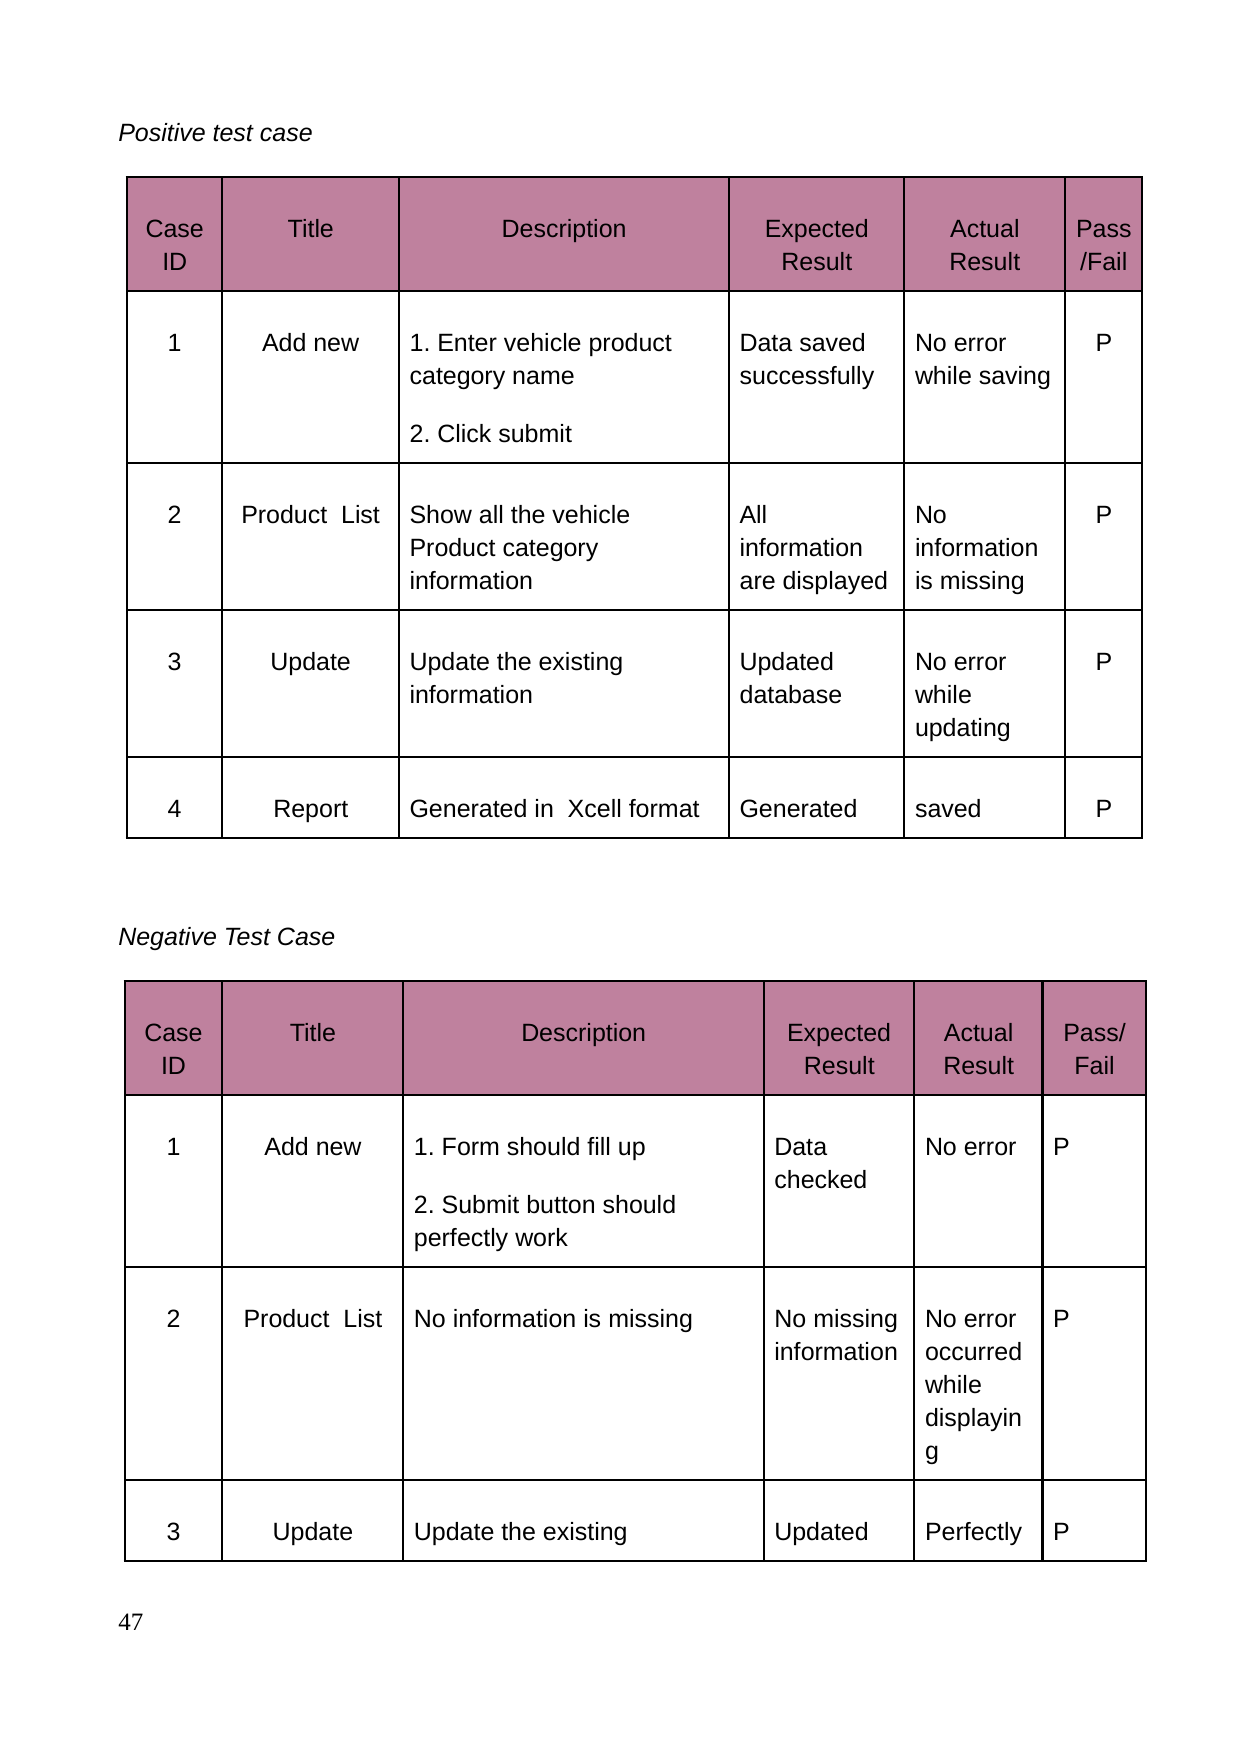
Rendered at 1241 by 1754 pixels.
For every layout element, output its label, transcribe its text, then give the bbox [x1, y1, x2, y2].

table_cell Show all the vehicle Product category information [400, 464, 728, 609]
table_header Description [404, 982, 763, 1094]
table_cell No missing information [765, 1268, 913, 1479]
table_header Description [400, 178, 728, 290]
table_cell P [1044, 1268, 1145, 1479]
table_cell P [1066, 292, 1141, 462]
table_cell No error while saving [905, 292, 1064, 462]
table_cell No error occurred while displaying [915, 1268, 1041, 1479]
table_cell No error while updating [905, 611, 1064, 756]
table_cell 4 [128, 758, 221, 837]
table_cell Data saved successfully [730, 292, 903, 462]
table_cell Product List [223, 1268, 402, 1479]
text Positive test case [118, 118, 1122, 147]
table_header Pass/Fail [1044, 982, 1145, 1094]
table_cell 2 [128, 464, 221, 609]
table_cell Generated in Xcell format [400, 758, 728, 837]
table_cell Add new [223, 1096, 402, 1266]
table_cell P [1066, 611, 1141, 756]
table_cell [404, 1481, 763, 1560]
table_cell Update [223, 1481, 402, 1560]
table_header Pass/Fail [1066, 178, 1141, 290]
table_header Expected Result [765, 982, 913, 1094]
table_header Title [223, 178, 398, 290]
table_cell P [1044, 1481, 1145, 1560]
table_cell saved [905, 758, 1064, 837]
table_cell Update [223, 611, 398, 756]
table_cell 3 [126, 1481, 221, 1560]
table_cell Perfectly executed [915, 1481, 1041, 1560]
table_cell Product List [223, 464, 398, 609]
table_cell 3 [128, 611, 221, 756]
table_cell Generated [730, 758, 903, 837]
table_cell 1 [128, 292, 221, 462]
table_header Expected Result [730, 178, 903, 290]
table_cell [765, 1481, 913, 1560]
table_header Actual Result [905, 178, 1064, 290]
table_cell 2 [126, 1268, 221, 1479]
table_cell No information is missing [404, 1268, 763, 1479]
table_cell Data checked [765, 1096, 913, 1266]
table_header Title [223, 982, 402, 1094]
table_cell All information are displayed [730, 464, 903, 609]
table_cell Update the existing information [400, 611, 728, 756]
table_cell Report [223, 758, 398, 837]
table_cell P [1044, 1096, 1145, 1266]
table_cell 1. Form should fill up 2. Submit button should perfectly work [404, 1096, 763, 1266]
text Negative Test Case [118, 922, 1122, 951]
table_cell 1 [126, 1096, 221, 1266]
table_cell Updated database [730, 611, 903, 756]
table_cell No error [915, 1096, 1041, 1266]
table_header Case ID [128, 178, 221, 290]
table_header Case ID [126, 982, 221, 1094]
table_cell P [1066, 464, 1141, 609]
table_cell 1. Enter vehicle product category name 2. Click submit [400, 292, 728, 462]
table_cell Add new [223, 292, 398, 462]
table_cell P [1066, 758, 1141, 837]
table_cell No information is missing [905, 464, 1064, 609]
table_header Actual Result [915, 982, 1041, 1094]
